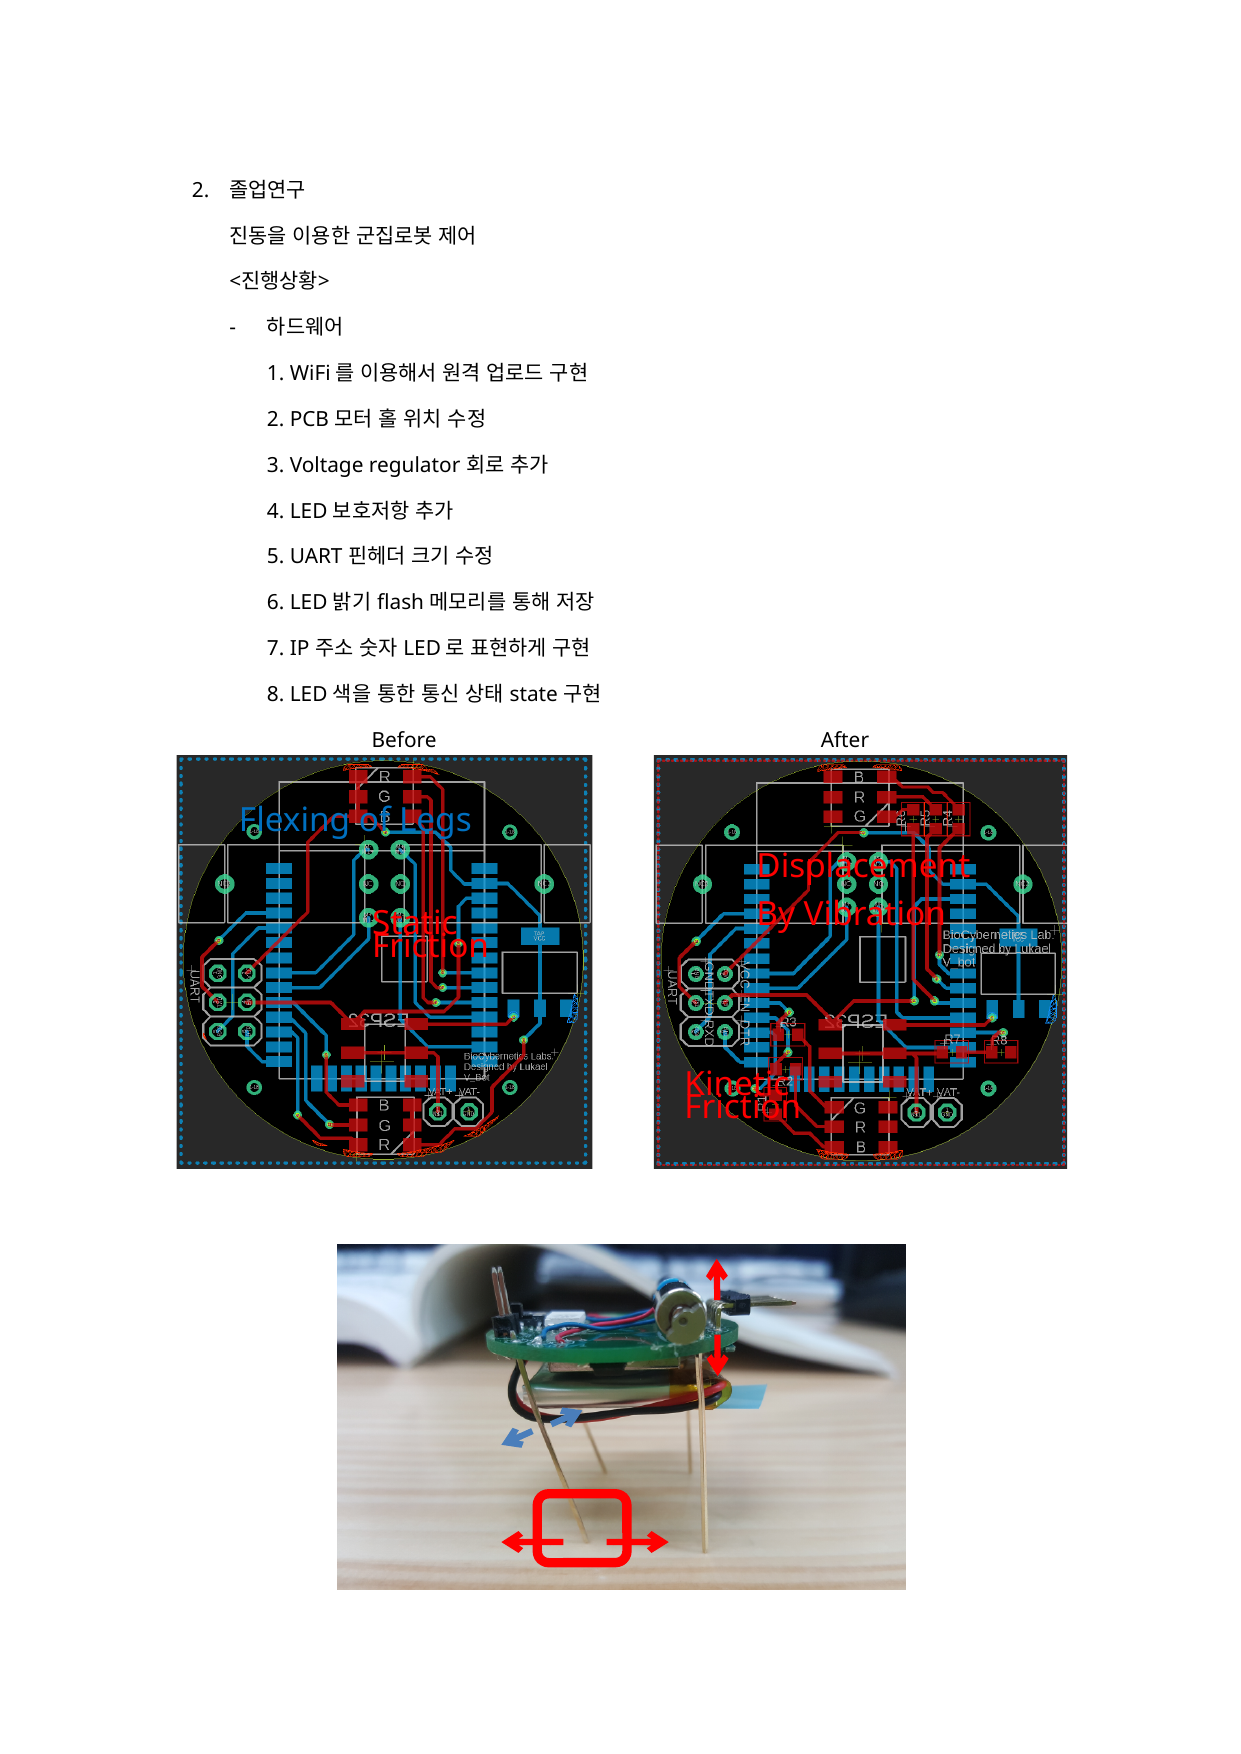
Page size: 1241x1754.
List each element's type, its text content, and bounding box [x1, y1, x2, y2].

list 진동을 이용한 군집로봇 제어 [229, 223, 1090, 248]
list 1. WiFi를 이용해서 원격 업로드 구현 [267, 361, 1090, 386]
list 2. PCB 모터 홀 위치 수정 [267, 406, 1090, 431]
list <진행상황> [229, 269, 1090, 294]
picture [337, 1244, 906, 1590]
text Before After [150, 727, 1090, 752]
list 하드웨어 [229, 315, 1090, 340]
list 7. IP 주소 숫자 LED로 표현하게 구현 [267, 636, 1090, 661]
picture [653, 755, 1068, 1169]
picture [176, 755, 593, 1169]
list 4. LED 보호저항 추가 [267, 498, 1090, 523]
list 5. UART 핀헤더 크기 수정 [267, 544, 1090, 569]
list 졸업연구 [192, 177, 1090, 202]
list 6. LED 밝기 flash 메모리를 통해 저장 [267, 590, 1090, 615]
list 3. Voltage regulator 회로 추가 [267, 452, 1090, 477]
list 8. LED 색을 통한 통신 상태 state 구현 [267, 681, 1090, 706]
